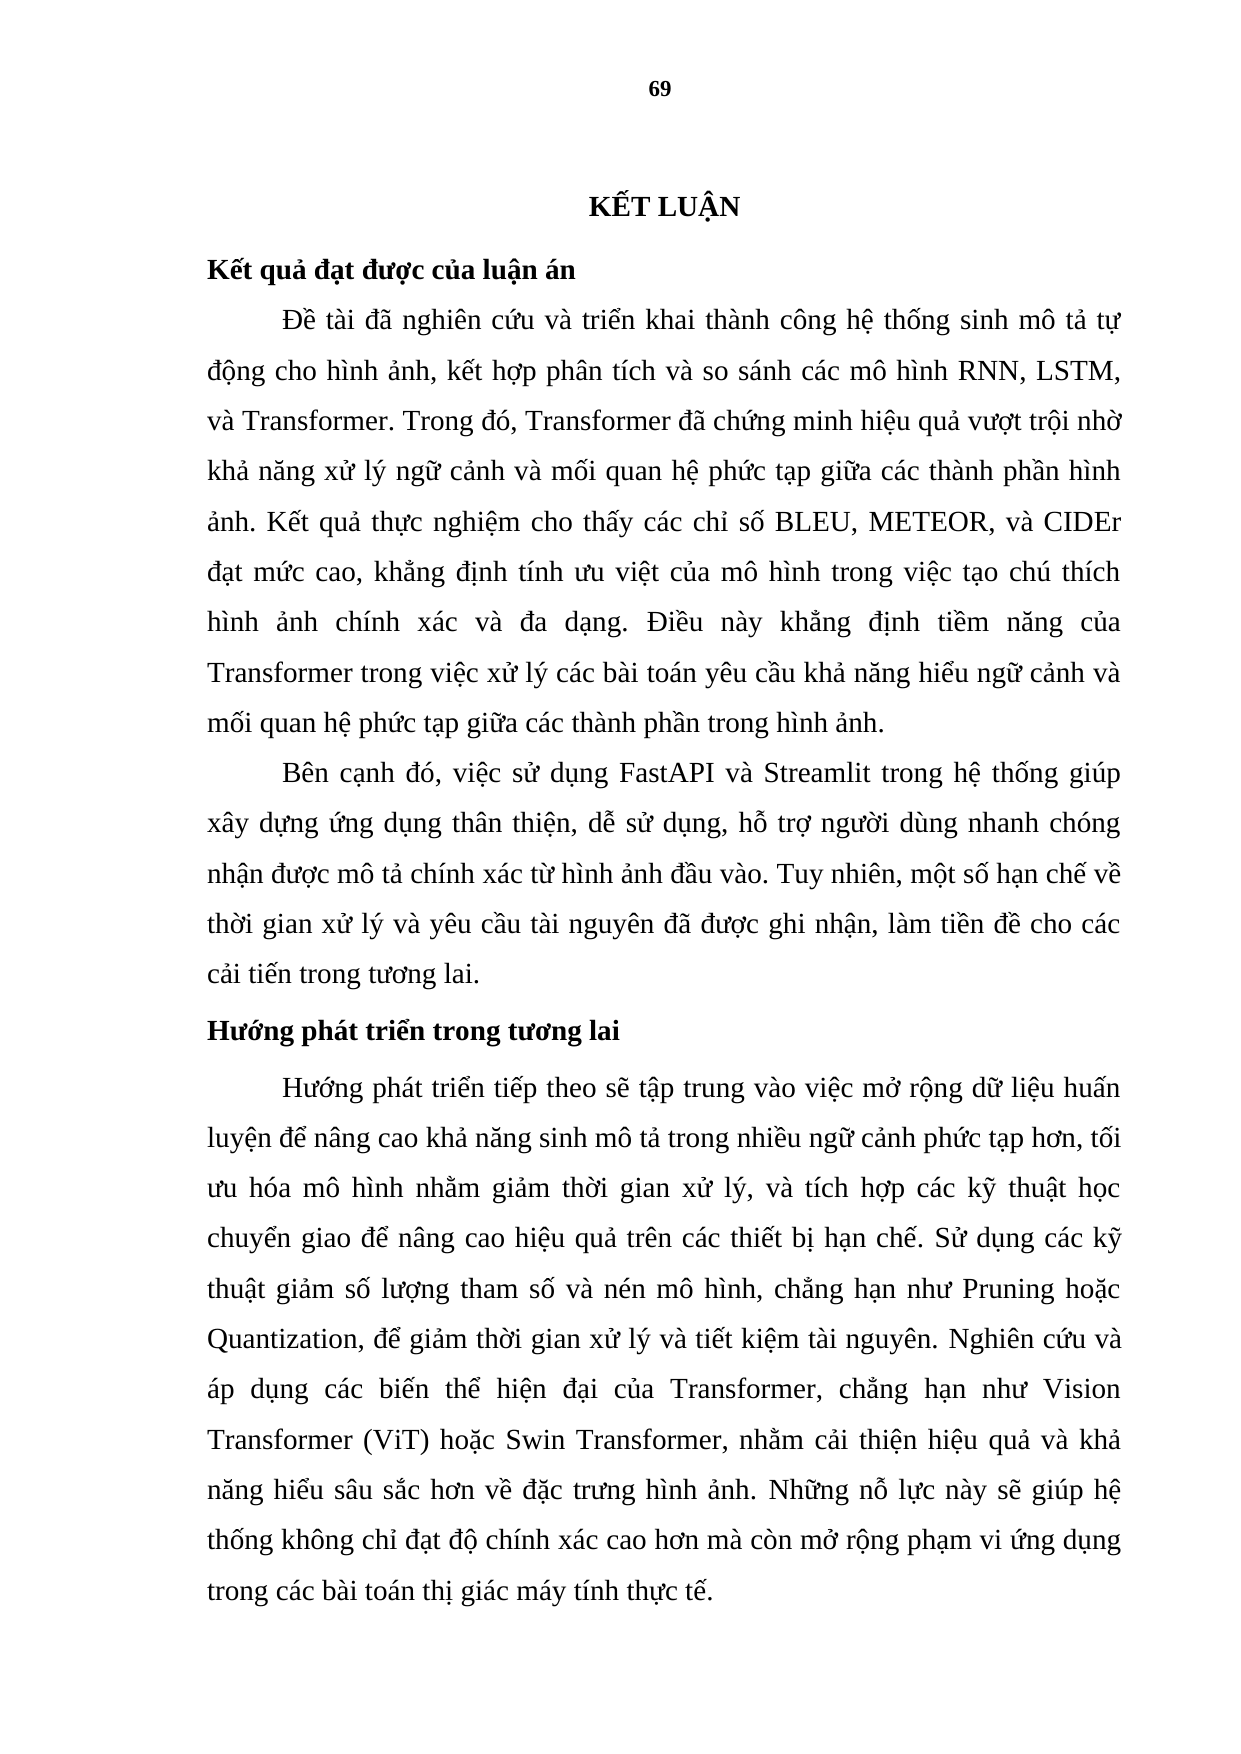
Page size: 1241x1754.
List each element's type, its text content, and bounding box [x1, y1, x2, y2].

text Hướng phát triển tiếp theo sẽ tập trung vào việc mở rộng dữ liệu huấn luyện để nâng cao khả năng sinh mô tả trong nhiều ngữ cảnh phức tạp hơn, tối ưu hóa mô hình nhằm giảm thời gian xử lý, và tích hợp các kỹ thuật học chuyển giao để nâng cao hiệu quả trên các thiết bị hạn chế. Sử dụng các kỹ thuật giảm số lượng tham số và nén mô hình, chẳng hạn như Pruning hoặc Quantization, để giảm thời gian xử lý và tiết kiệm tài nguyên. Nghiên cứu và áp dụng các biến thể hiện đại của Transformer, chẳng hạn như Vision Transformer (ViT) hoặc Swin Transformer, nhằm cải thiện hiệu quả và khả năng hiểu sâu sắc hơn về đặc trưng hình ảnh. Những nỗ lực này sẽ giúp hệ thống không chỉ đạt độ chính xác cao hơn mà còn mở rộng phạm vi ứng dụng trong các bài toán thị giác máy tính thực tế. [207, 1070, 1122, 1606]
text Bên cạnh đó, việc sử dụng FastAPI và Streamlit trong hệ thống giúp xây dựng ứng dụng thân thiện, dễ sử dụng, hỗ trợ người dùng nhanh chóng nhận được mô tả chính xác từ hình ảnh đầu vào. Tuy nhiên, một số hạn chế về thời gian xử lý và yêu cầu tài nguyên đã được ghi nhận, làm tiền đề cho các cải tiến trong tương lai. [207, 755, 1122, 990]
text Đề tài đã nghiên cứu và triển khai thành công hệ thống sinh mô tả tự động cho hình ảnh, kết hợp phân tích và so sánh các mô hình RNN, LSTM, và Transformer. Trong đó, Transformer đã chứng minh hiệu quả vượt trội nhờ khả năng xử lý ngữ cảnh và mối quan hệ phức tạp giữa các thành phần hình ảnh. Kết quả thực nghiệm cho thấy các chỉ số BLEU, METEOR, và CIDEr đạt mức cao, khẳng định tính ưu việt của mô hình trong việc tạo chú thích hình ảnh chính xác và đa dạng. Điều này khẳng định tiềm năng của Transformer trong việc xử lý các bài toán yêu cầu khả năng hiểu ngữ cảnh và mối quan hệ phức tạp giữa các thành phần trong hình ảnh. [207, 302, 1122, 738]
text Kết quả đạt được của luận án [207, 252, 1122, 286]
text Hướng phát triển trong tương lai [207, 1013, 1122, 1047]
subtitle KẾT LUẬN [207, 189, 1122, 223]
